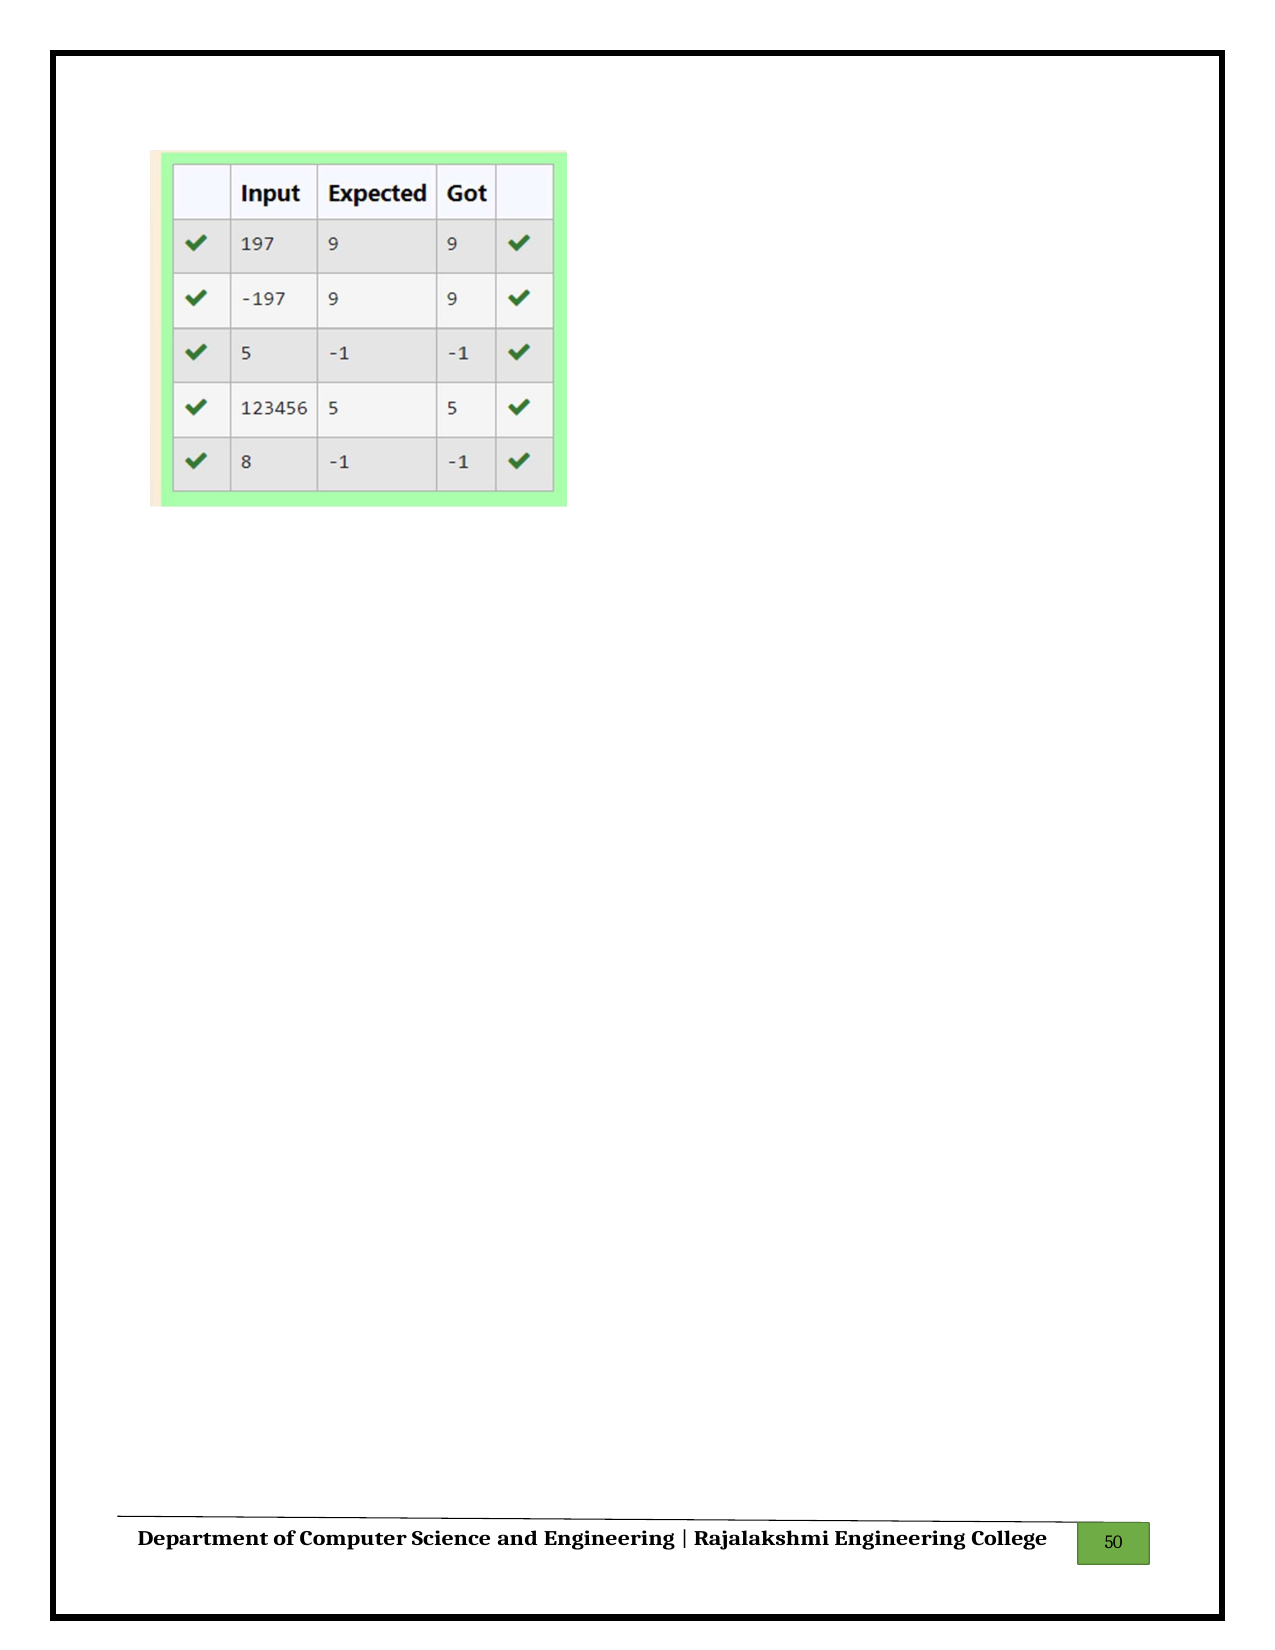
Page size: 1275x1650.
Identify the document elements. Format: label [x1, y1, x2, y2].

picture [149, 150, 568, 507]
